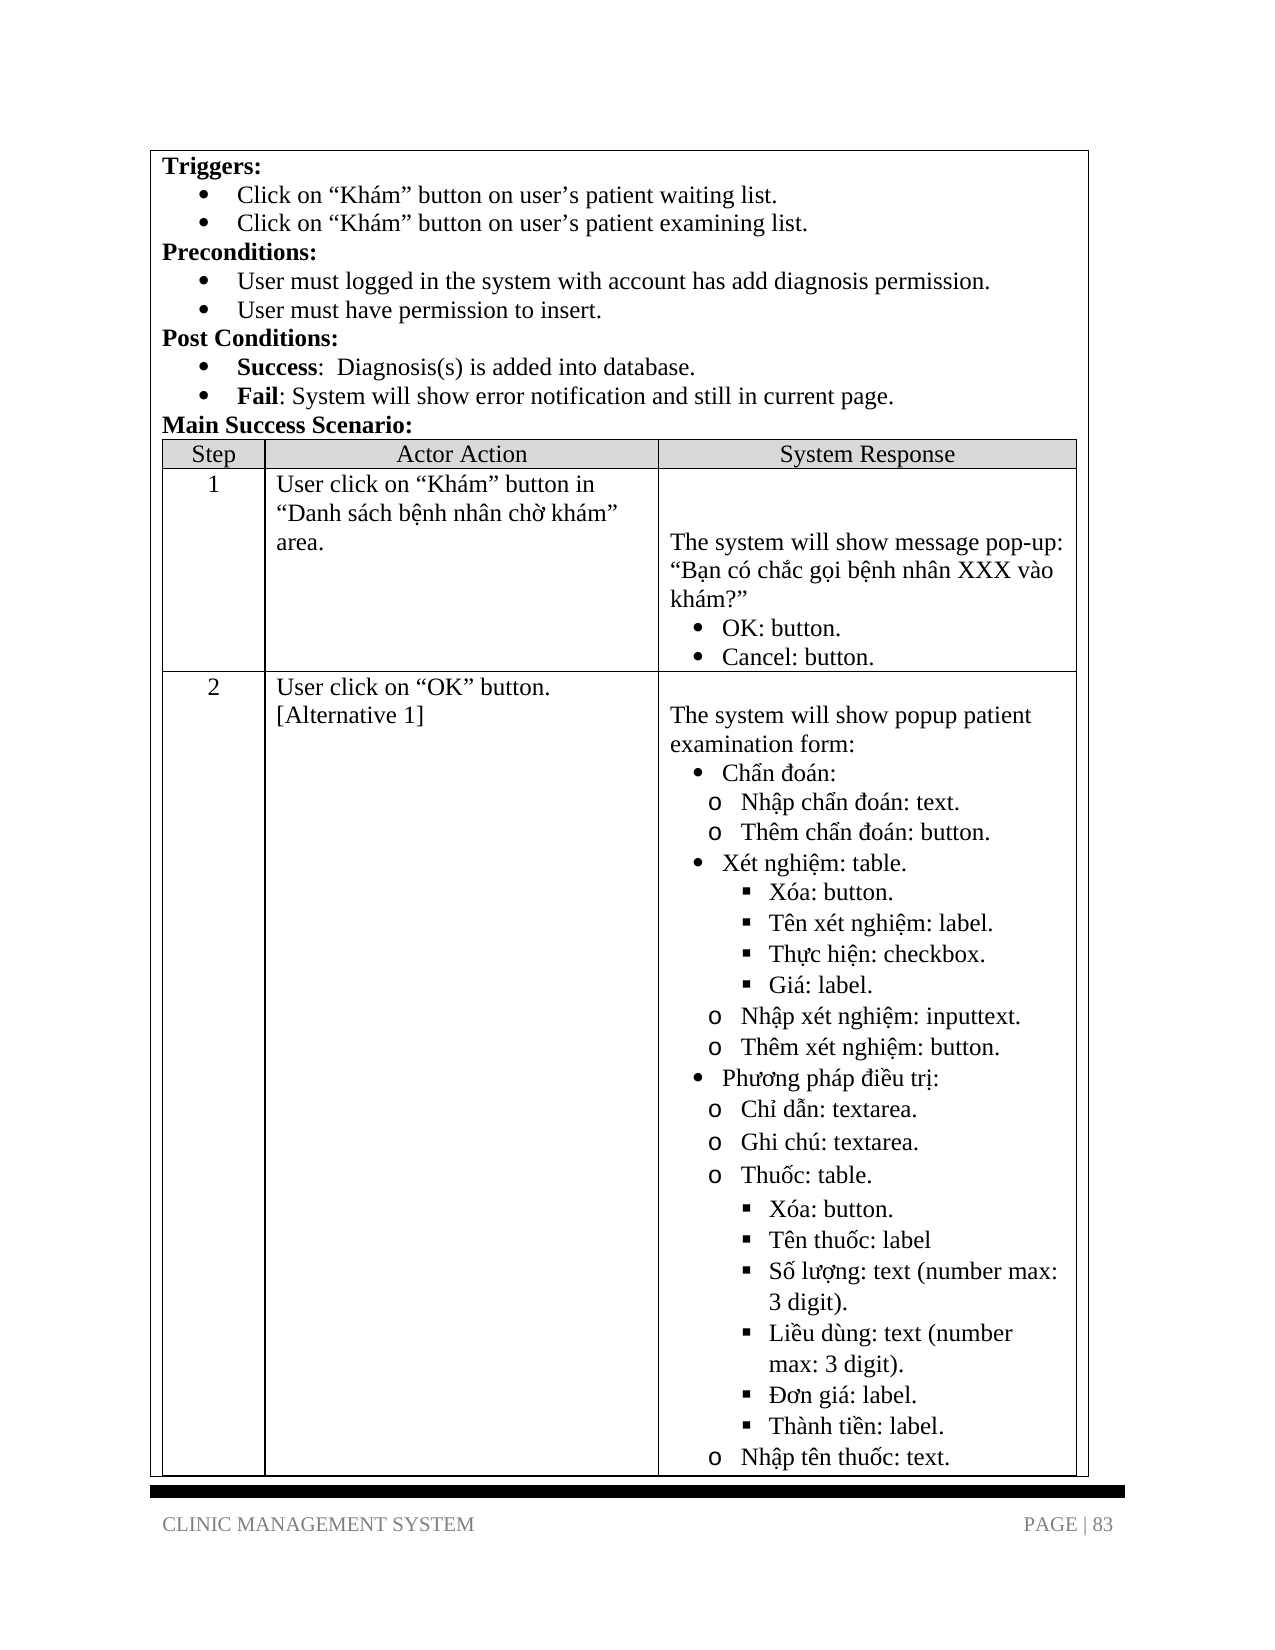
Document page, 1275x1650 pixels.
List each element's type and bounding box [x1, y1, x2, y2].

table_cell [151, 151, 1088, 1476]
